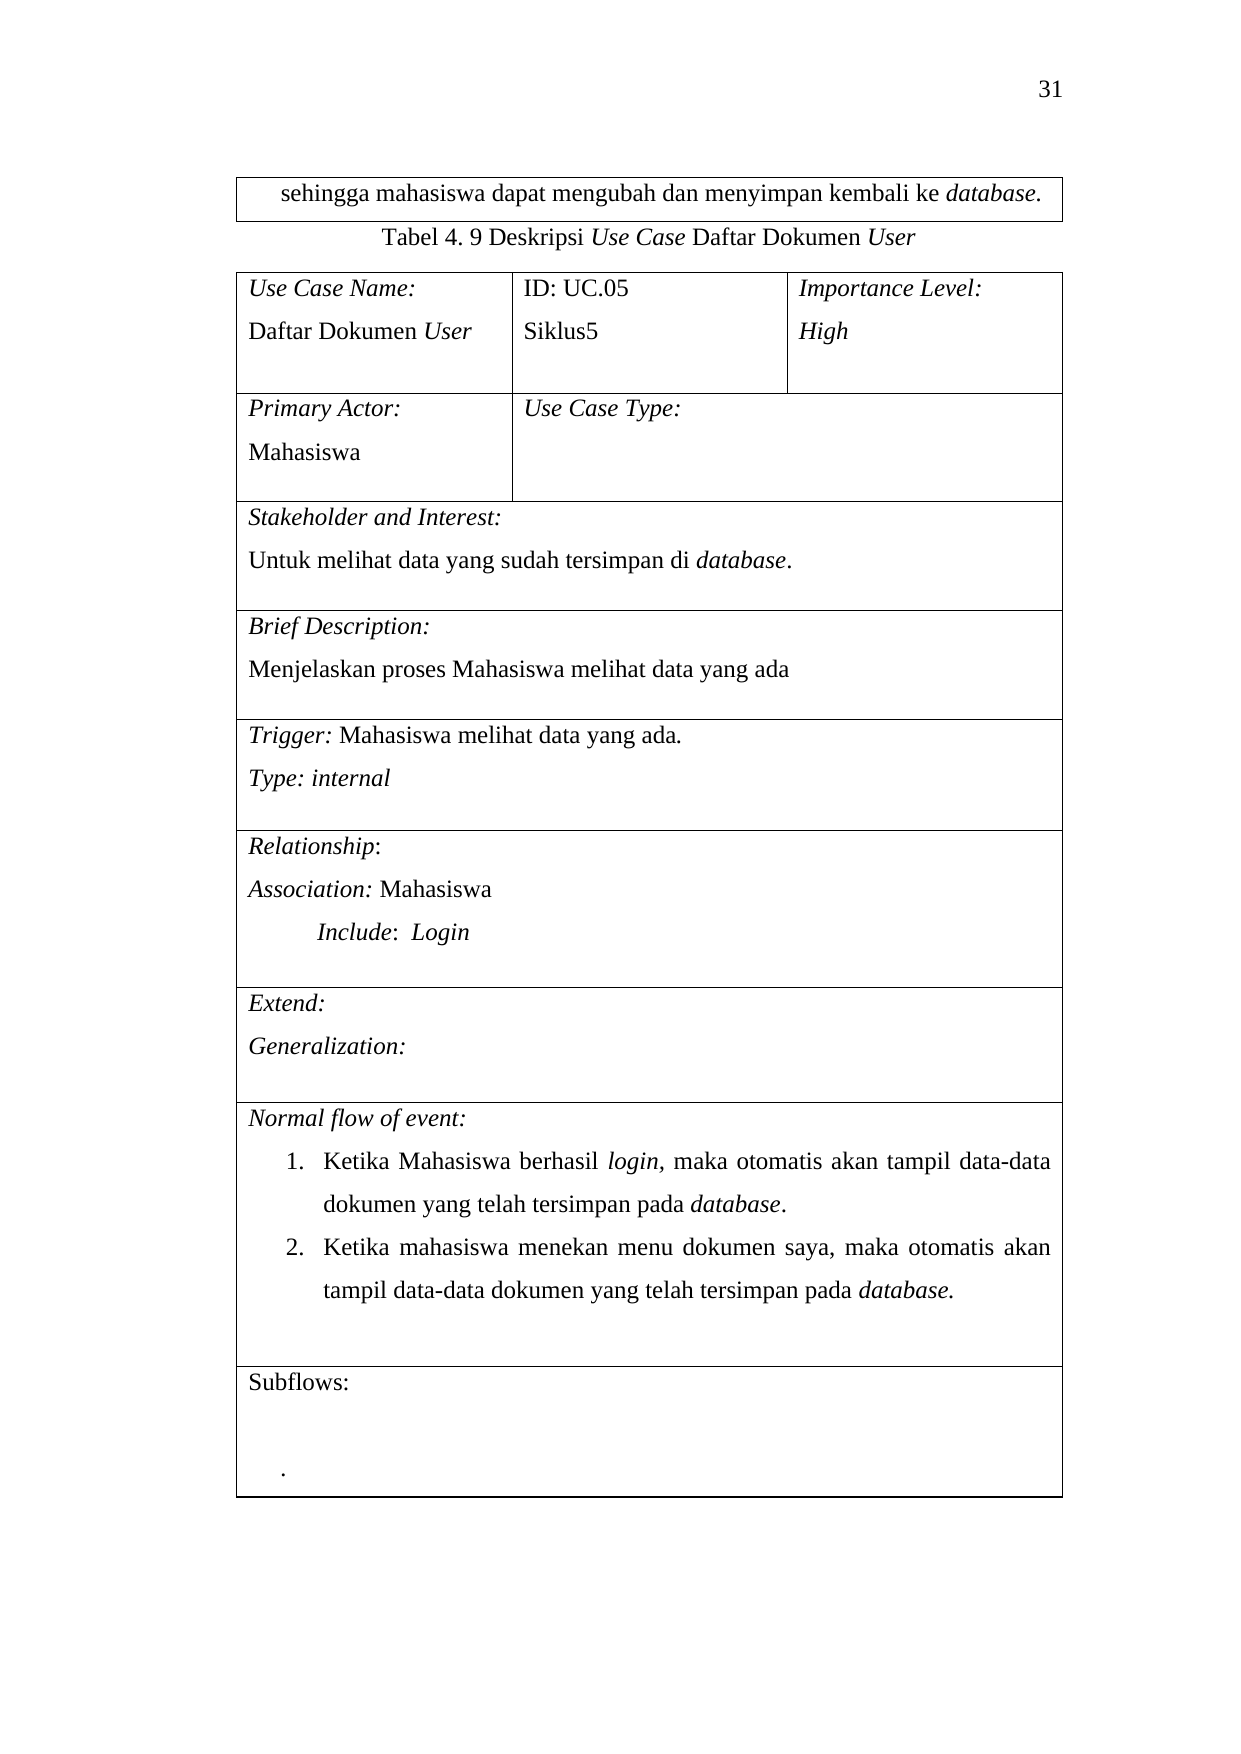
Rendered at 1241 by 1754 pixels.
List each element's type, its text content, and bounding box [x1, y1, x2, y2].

table_cell Primary Actor: Mahasiswa [237, 394, 512, 501]
table_cell Brief Description: Menjelaskan proses Mahasiswa melihat data yang ada [237, 611, 1062, 719]
table_header Use Case Name: Daftar Dokumen User [237, 273, 512, 392]
table_cell Subflows: . [237, 1367, 1062, 1496]
table_cell Normal flow of event: Ketika Mahasiswa berhasil login, maka otomatis akan tampil data-data dokumen yang telah tersimpan pada database. Ketika mahasiswa menekan menu dokumen saya, maka otomatis akan tampil data-data dokumen yang telah tersimpan pada database. [237, 1103, 1062, 1366]
table_cell Extend: Generalization: [237, 988, 1062, 1102]
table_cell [237, 178, 1062, 221]
table_header Importance Level: High [788, 273, 1062, 392]
table_header ID: UC.05 Siklus5 [513, 273, 787, 392]
table_cell Stakeholder and Interest: Untuk melihat data yang sudah tersimpan di database. [237, 502, 1062, 610]
text Tabel 4. 9 Deskripsi Use Case Daftar Dokumen User [236, 222, 1063, 251]
table_cell Use Case Type: [513, 394, 1062, 501]
table_cell Trigger: Mahasiswa melihat data yang ada. Type: internal [237, 720, 1062, 830]
table_cell Relationship: Association: Mahasiswa Include: Login [237, 831, 1062, 987]
